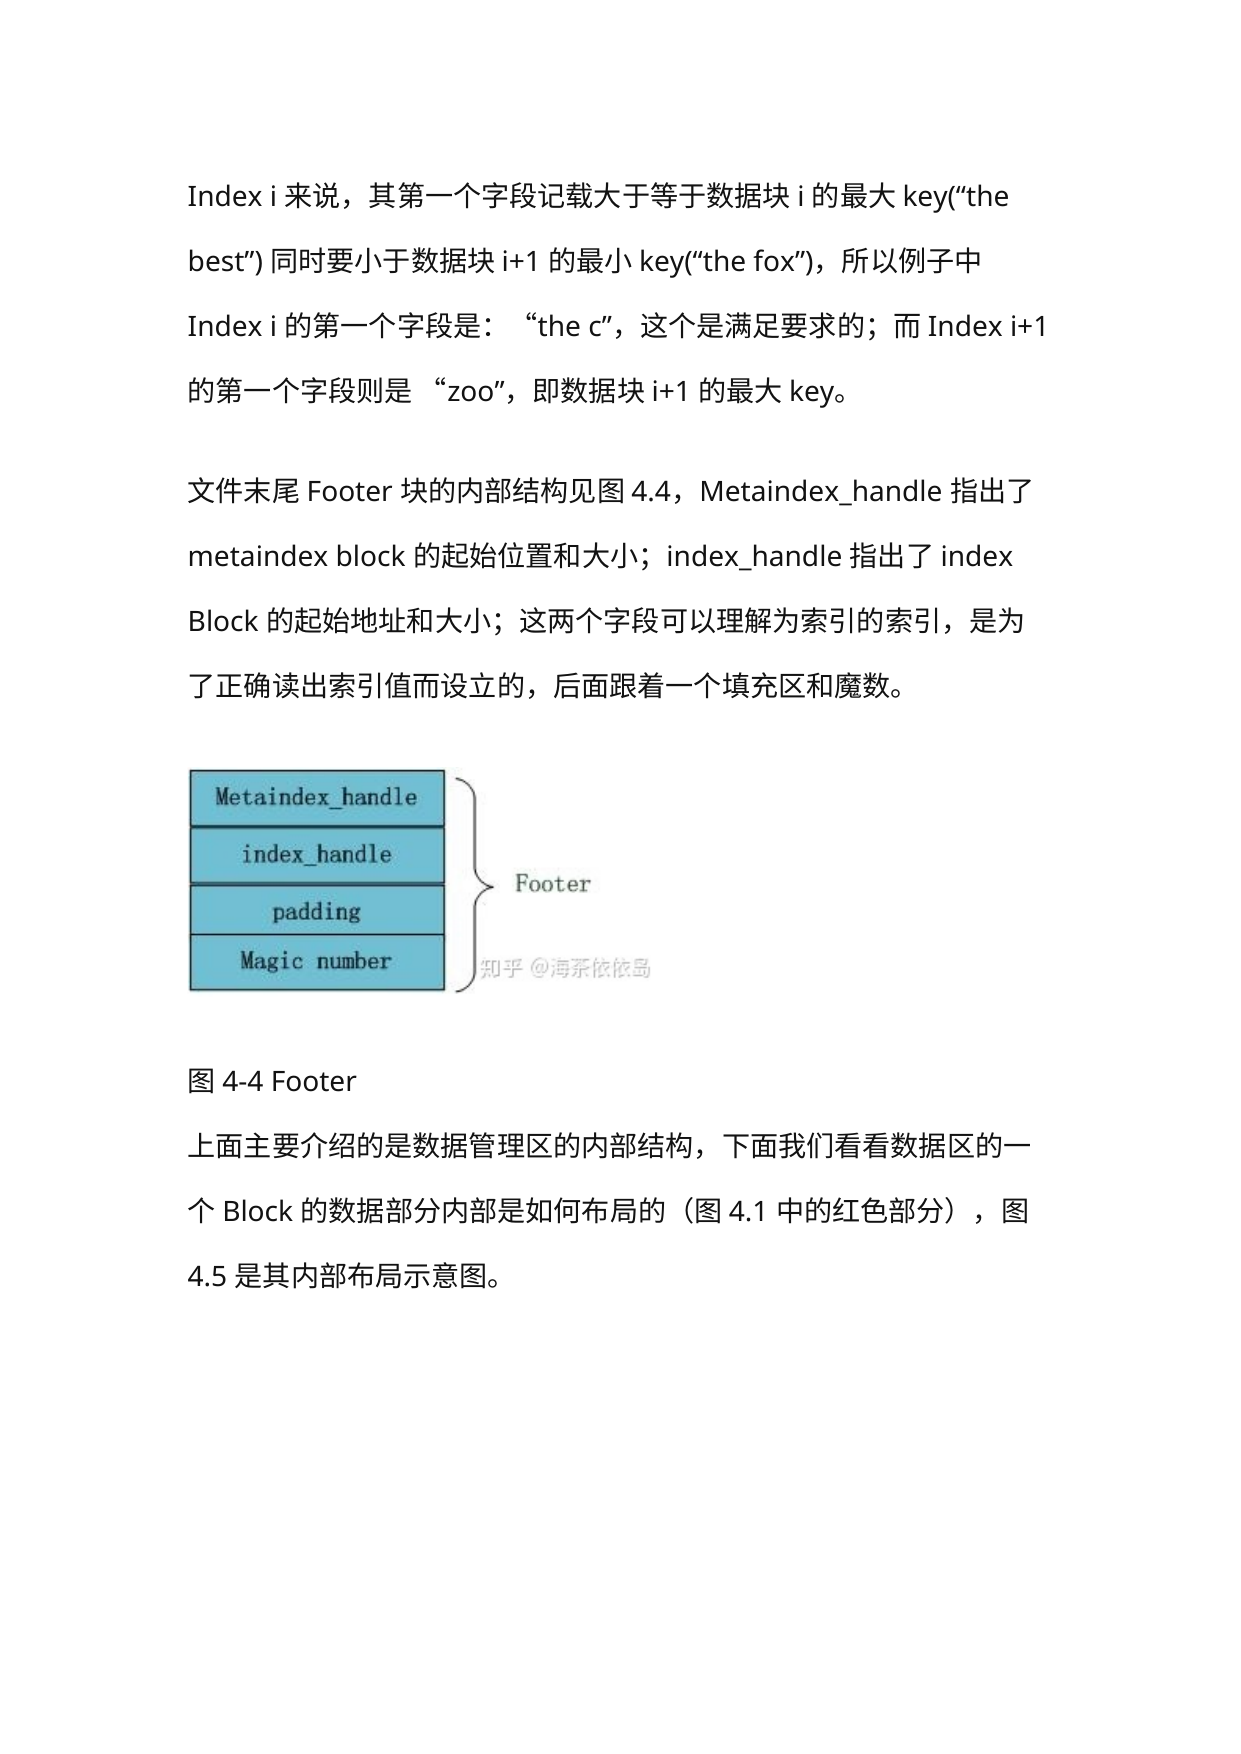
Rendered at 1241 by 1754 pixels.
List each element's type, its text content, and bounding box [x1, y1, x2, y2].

picture [187, 767, 669, 997]
text 图 4-4 Footer 上面主要介绍的是数据管理区的内部结构，下面我们看看数据区的一个 Block 的数据部分内部是如何布局的（图 4.1 中的红色部分），图 4.5 是其内部布局示意图。 [187, 1047, 1053, 1307]
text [187, 162, 1053, 422]
text 文件末尾 Footer 块的内部结构见图 4.4，Metaindex_handle 指出了 metaindex block 的起始位置和大小；index_handle 指出了 index Block 的起始地址和大小；这两个字段可以理解为索引的索引，是为了正确读出索引值而设立的，后面跟着一个填充区和魔数。 [187, 457, 1053, 717]
